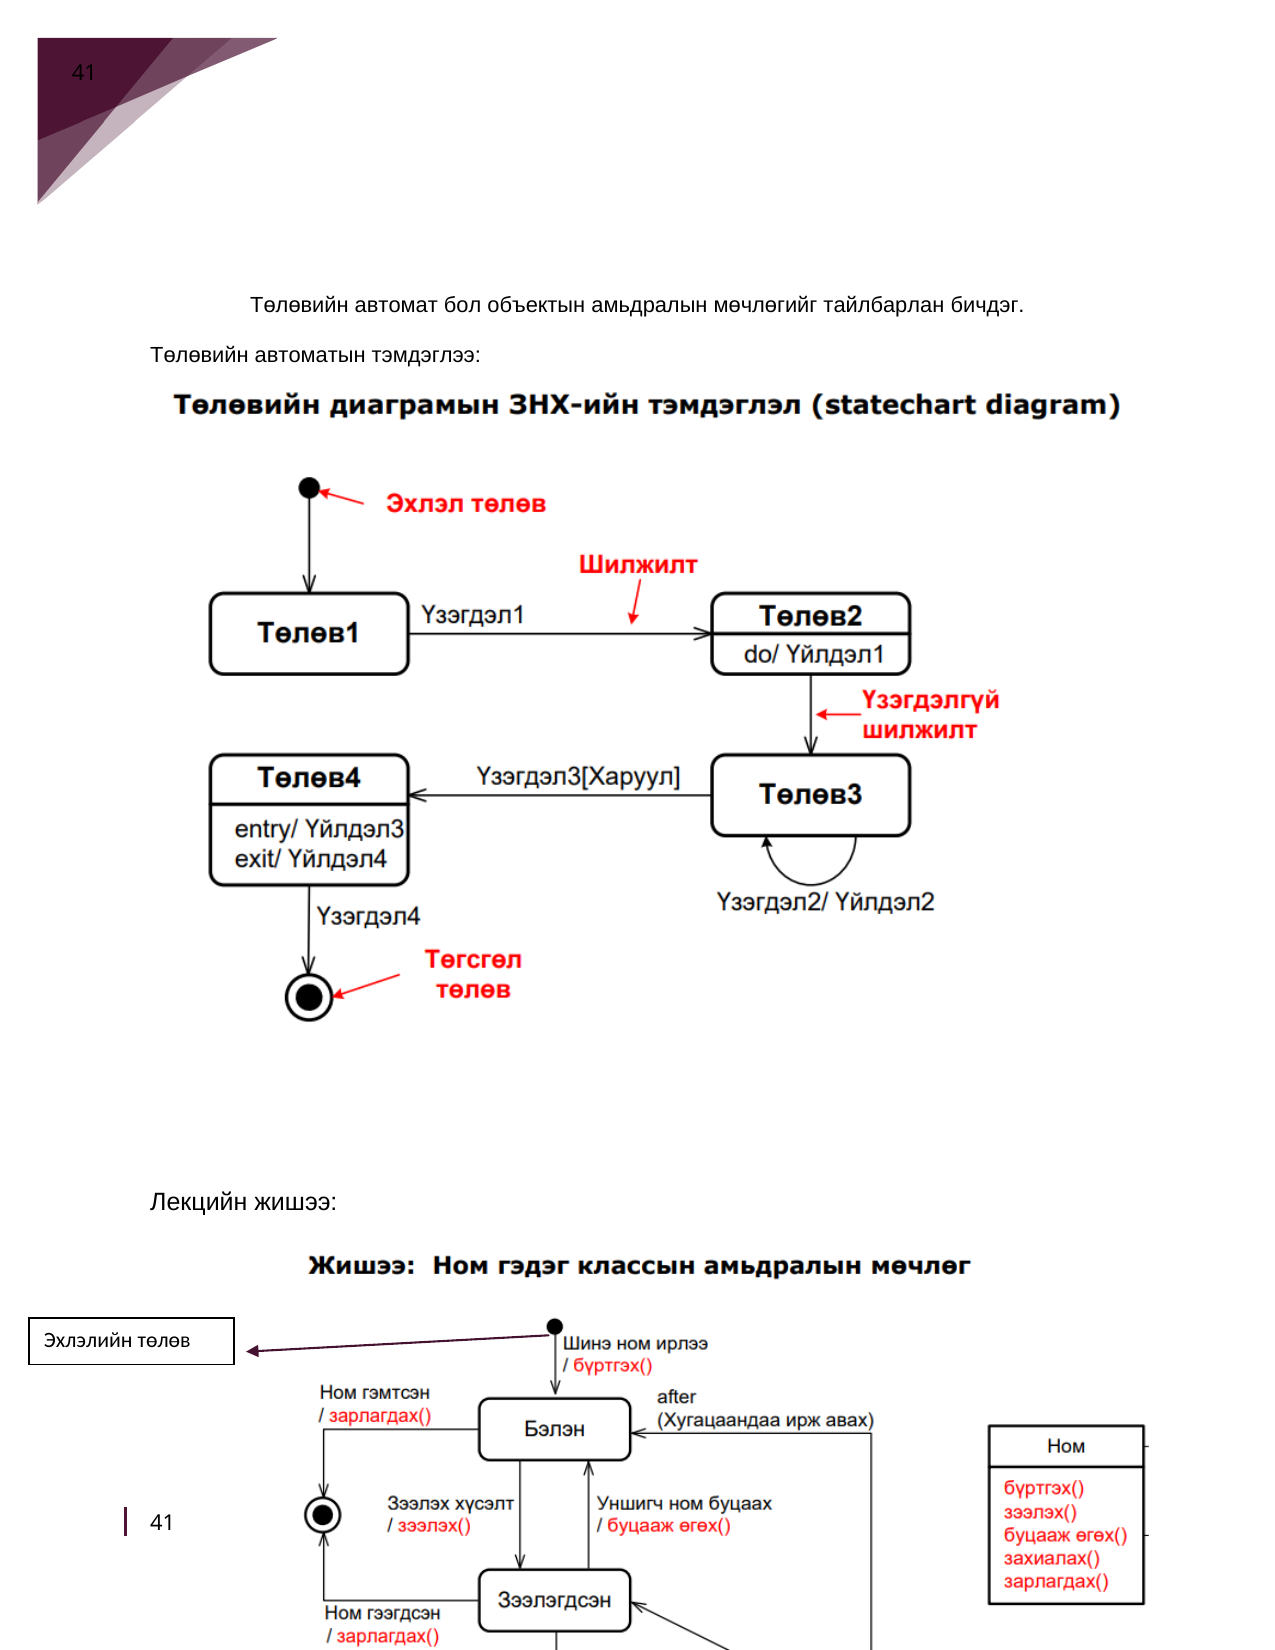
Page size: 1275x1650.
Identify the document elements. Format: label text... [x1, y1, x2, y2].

text Төлөвийн автомат бол объектын амьдралын мөчлөгийг тайлбарлан бичдэг. [150, 292, 1125, 317]
text Төлөвийн автоматын тэмдэглээ: [150, 341, 1125, 367]
picture [37, 37, 279, 206]
picture [150, 390, 1125, 1054]
picture [266, 1241, 1162, 1650]
text Лекцийн жишээ: [150, 1187, 1125, 1215]
